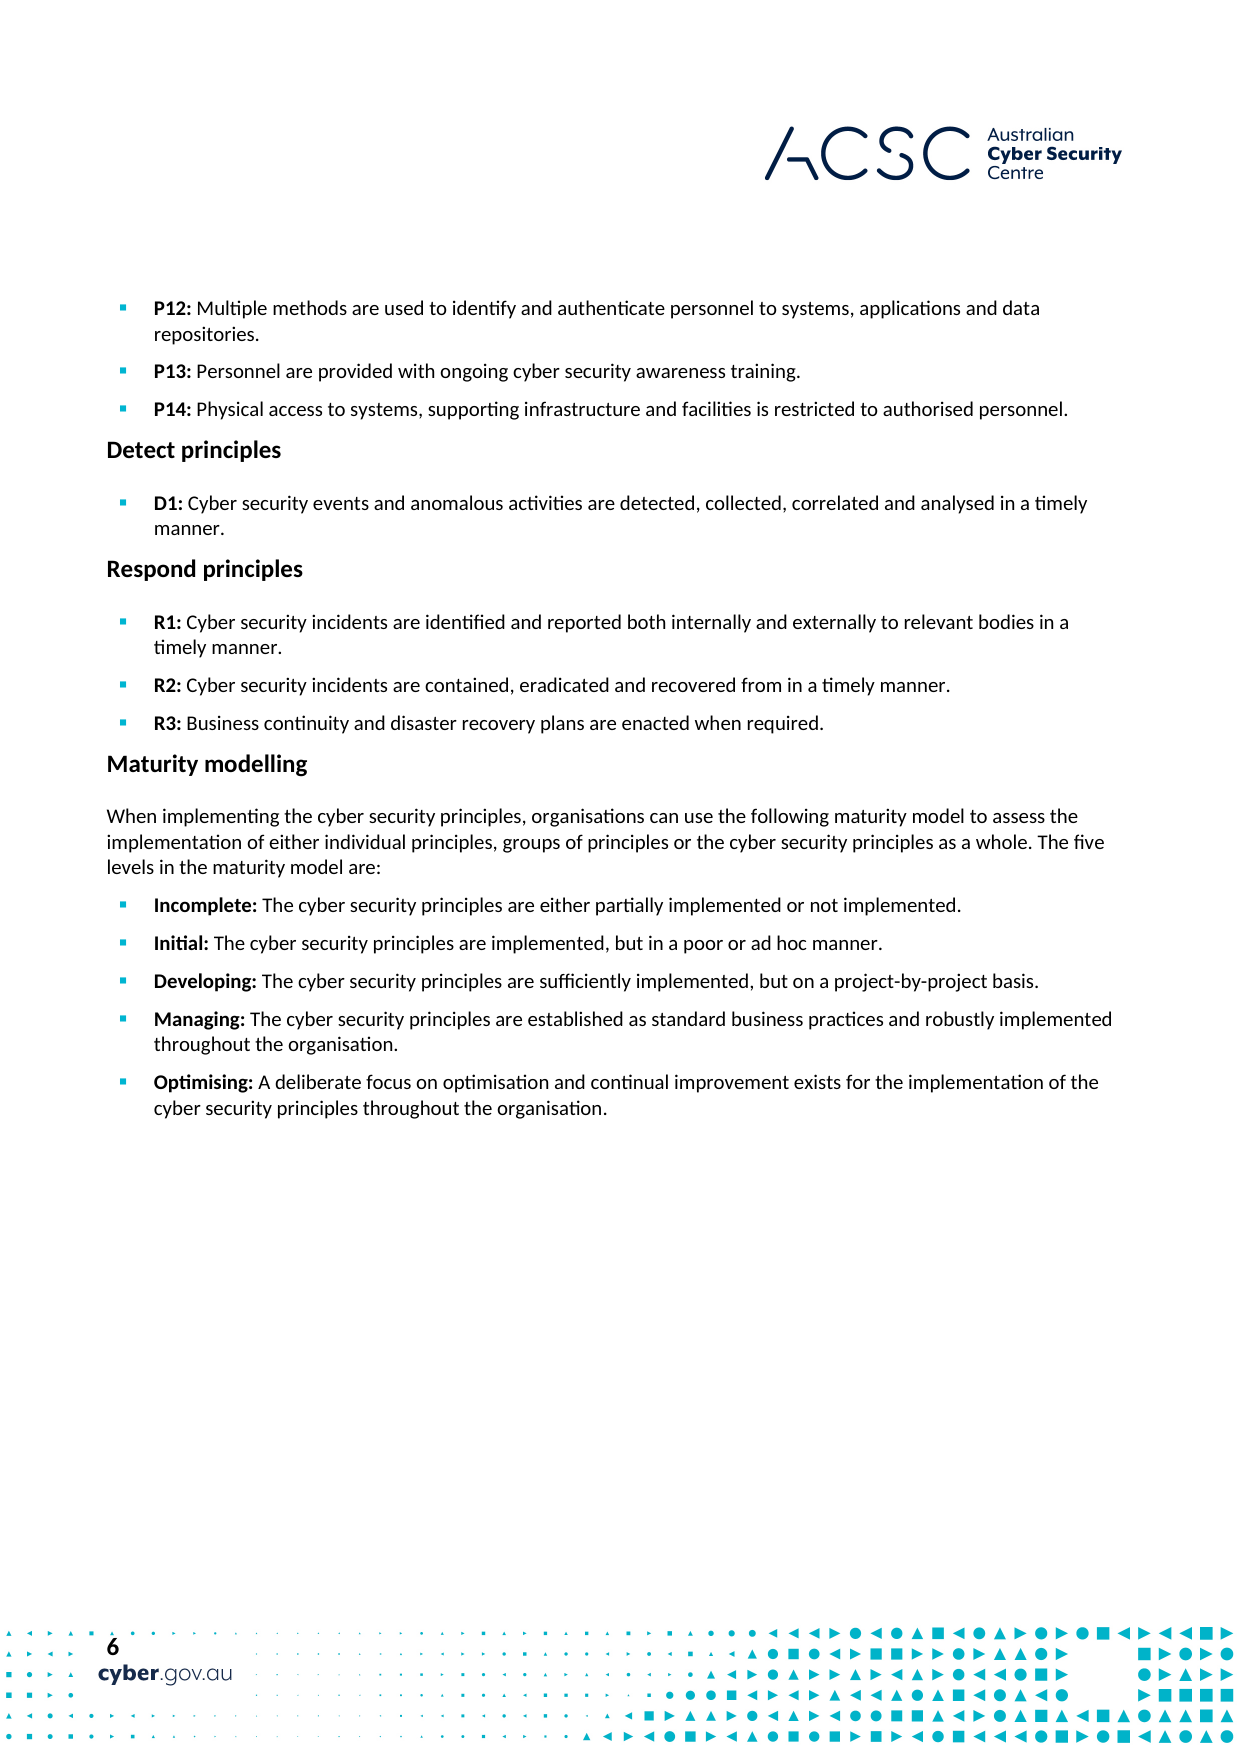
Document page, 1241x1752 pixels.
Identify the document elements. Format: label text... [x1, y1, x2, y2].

text When implementing the cyber security principles, organisations can use the following maturity model to assess the implementation of either individual principles, groups of principles or the cyber security principles as a whole. The five levels in the maturity model are: [106, 803, 1122, 880]
text P12: Multiple methods are used to identify and authenticate personnel to systems, applications and data repositories. [118, 295, 1122, 346]
text Managing: The cyber security principles are established as standard business practices and robustly implemented throughout the organisation. [118, 1006, 1122, 1057]
picture [0, 1624, 1237, 1747]
text Developing: The cyber security principles are sufficiently implemented, but on a project-by-project basis. [118, 968, 1122, 993]
text D1: Cyber security events and anomalous activities are detected, collected, correlated and analysed in a timely manner. [118, 490, 1122, 541]
text Optimising: A deliberate focus on optimisation and continual improvement exists for the implementation of the cyber security principles throughout the organisation. [118, 1069, 1122, 1120]
text P13: Personnel are provided with ongoing cyber security awareness training. [118, 359, 1122, 384]
subtitle Respond principles [106, 553, 1122, 584]
text R1: Cyber security incidents are identified and reported both internally and externally to relevant bodies in a timely manner. [118, 609, 1122, 660]
text R2: Cyber security incidents are contained, eradicated and recovered from in a timely manner. [118, 672, 1122, 698]
picture [0, 0, 1240, 317]
text Initial: The cyber security principles are implemented, but in a poor or ad hoc manner. [118, 930, 1122, 956]
text Incomplete: The cyber security principles are either partially implemented or not implemented. [118, 892, 1122, 918]
text R3: Business continuity and disaster recovery plans are enacted when required. [118, 710, 1122, 736]
text P14: Physical access to systems, supporting infrastructure and facilities is restricted to authorised personnel. [118, 397, 1122, 422]
subtitle Detect principles [106, 434, 1122, 465]
subtitle Maturity modelling [106, 748, 1122, 778]
